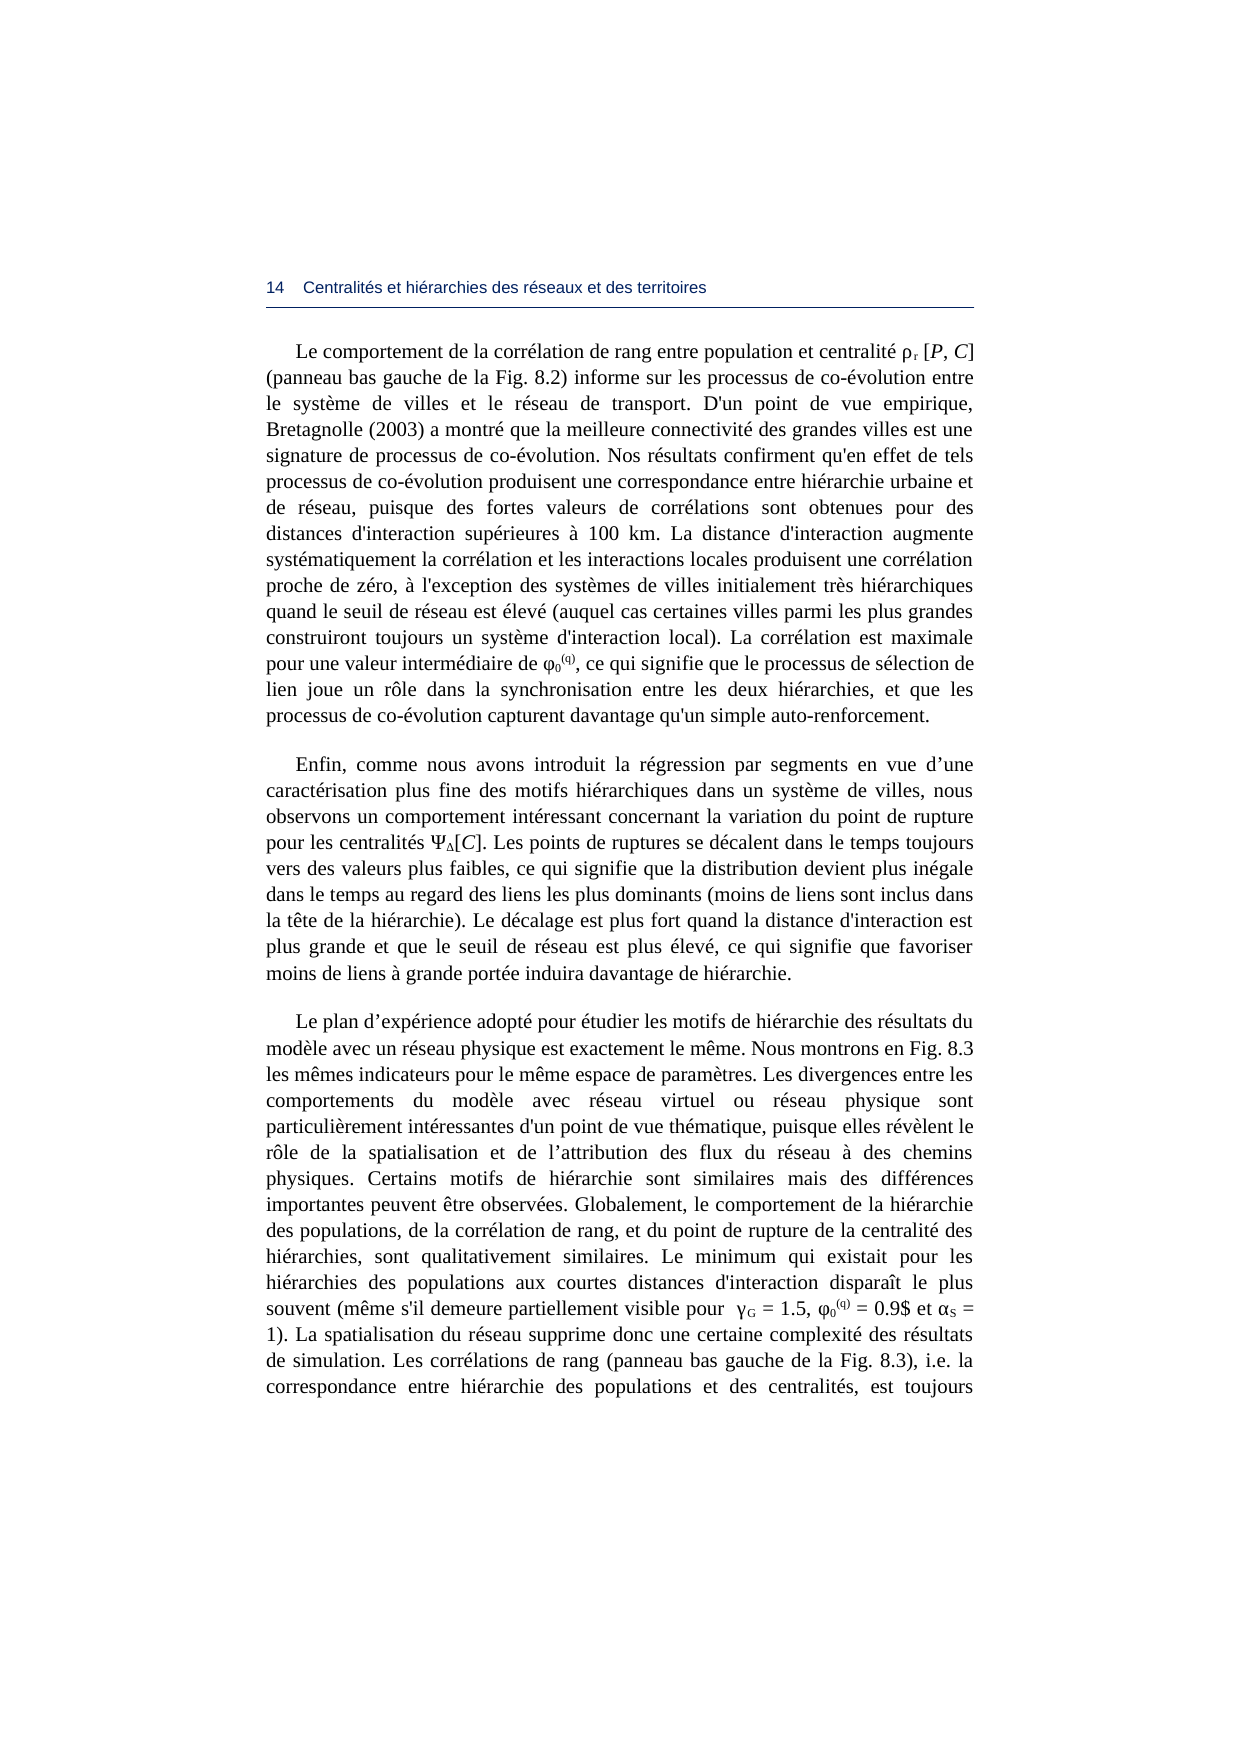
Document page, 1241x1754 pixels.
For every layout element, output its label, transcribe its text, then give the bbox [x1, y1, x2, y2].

text Enfin, comme nous avons introduit la régression par segments en vue d’une caractérisation plus fine des motifs hiérarchiques dans un système de villes, nous observons un comportement intéressant concernant la variation du point de rupture pour les centralités ΨΔ[C]. Les points de ruptures se décalent dans le temps toujours vers des valeurs plus faibles, ce qui signifie que la distribution devient plus inégale dans le temps au regard des liens les plus dominants (moins de liens sont inclus dans la tête de la hiérarchie). Le décalage est plus fort quand la distance d'interaction est plus grande et que le seuil de réseau est plus élevé, ce qui signifie que favoriser moins de liens à grande portée induira davantage de hiérarchie. [266, 750, 974, 984]
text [266, 1007, 974, 1398]
text Le comportement de la corrélation de rang entre population et centralité ρr [P, C] (panneau bas gauche de la Fig. 8.2) informe sur les processus de co-évolution entre le système de villes et le réseau de transport. D'un point de vue empirique, Bretagnolle (2003) a montré que la meilleure connectivité des grandes villes est une signature de processus de co-évolution. Nos résultats confirment qu'en effet de tels processus de co-évolution produisent une correspondance entre hiérarchie urbaine et de réseau, puisque des fortes valeurs de corrélations sont obtenues pour des distances d'interaction supérieures à 100 km. La distance d'interaction augmente systématiquement la corrélation et les interactions locales produisent une corrélation proche de zéro, à l'exception des systèmes de villes initialement très hiérarchiques quand le seuil de réseau est élevé (auquel cas certaines villes parmi les plus grandes construiront toujours un système d'interaction local). La corrélation est maximale pour une valeur intermédiaire de φ0(q), ce qui signifie que le processus de sélection de lien joue un rôle dans la synchronisation entre les deux hiérarchies, et que les processus de co-évolution capturent davantage qu'un simple auto-renforcement. [266, 337, 974, 727]
